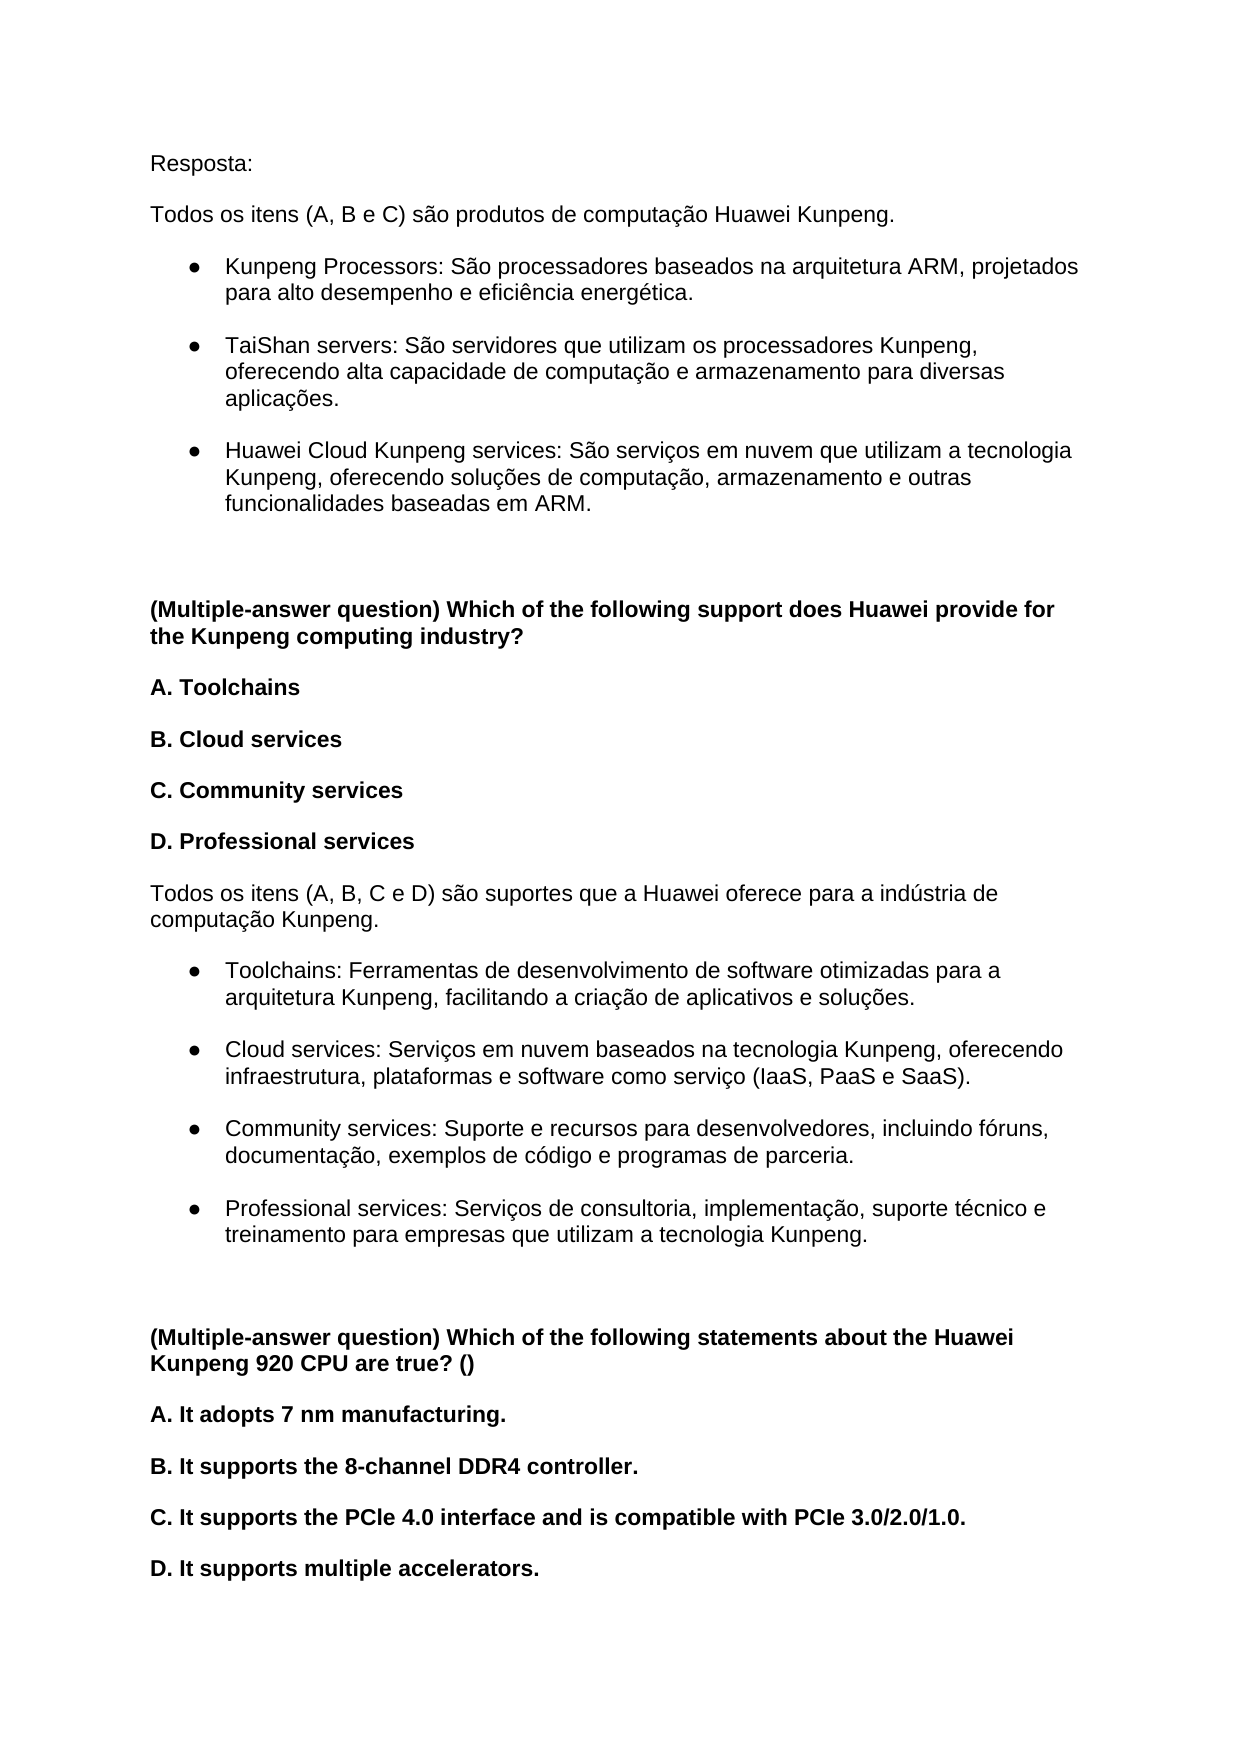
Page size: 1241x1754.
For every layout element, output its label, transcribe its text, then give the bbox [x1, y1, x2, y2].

list Kunpeng Processors: São processadores baseados na arquitetura ARM, projetados para alto desempenho e eficiência energética. [187, 253, 1090, 332]
list TaiShan servers: São servidores que utilizam os processadores Kunpeng, oferecendo alta capacidade de computação e armazenamento para diversas aplicações. [187, 332, 1090, 437]
text C. Community services [150, 777, 1090, 803]
text C. It supports the PCle 4.0 interface and is compatible with PCIe 3.0/2.0/1.0. [150, 1504, 1090, 1530]
list Huawei Cloud Kunpeng services: São serviços em nuvem que utilizam a tecnologia Kunpeng, oferecendo soluções de computação, armazenamento e outras funcionalidades baseadas em ARM. [187, 437, 1090, 516]
list Community services: Suporte e recursos para desenvolvedores, incluindo fóruns, documentação, exemplos de código e programas de parceria. [187, 1115, 1090, 1194]
list Toolchains: Ferramentas de desenvolvimento de software otimizadas para a arquitetura Kunpeng, facilitando a criação de aplicativos e soluções. [187, 957, 1090, 1036]
text B. It supports the 8-channel DDR4 controller. [150, 1453, 1090, 1479]
text Resposta: [150, 150, 1090, 176]
text B. Cloud services [150, 726, 1090, 752]
list Professional services: Serviços de consultoria, implementação, suporte técnico e treinamento para empresas que utilizam a tecnologia Kunpeng. [187, 1194, 1090, 1247]
list Cloud services: Serviços em nuvem baseados na tecnologia Kunpeng, oferecendo infraestrutura, plataformas e software como serviço (IaaS, PaaS e SaaS). [187, 1036, 1090, 1115]
text D. Professional services [150, 828, 1090, 854]
text (Multiple-answer question) Which of the following statements about the Huawei Kunpeng 920 CPU are true? () [150, 1323, 1090, 1376]
text A. Toolchains [150, 674, 1090, 701]
text D. It supports multiple accelerators. [150, 1555, 1090, 1582]
text Todos os itens (A, B, C e D) são suportes que a Huawei oferece para a indústria de computação Kunpeng. [150, 879, 1090, 932]
text Todos os itens (A, B e C) são produtos de computação Huawei Kunpeng. [150, 201, 1090, 228]
text (Multiple-answer question) Which of the following support does Huawei provide for the Kunpeng computing industry? [150, 596, 1090, 649]
text A. It adopts 7 nm manufacturing. [150, 1401, 1090, 1428]
